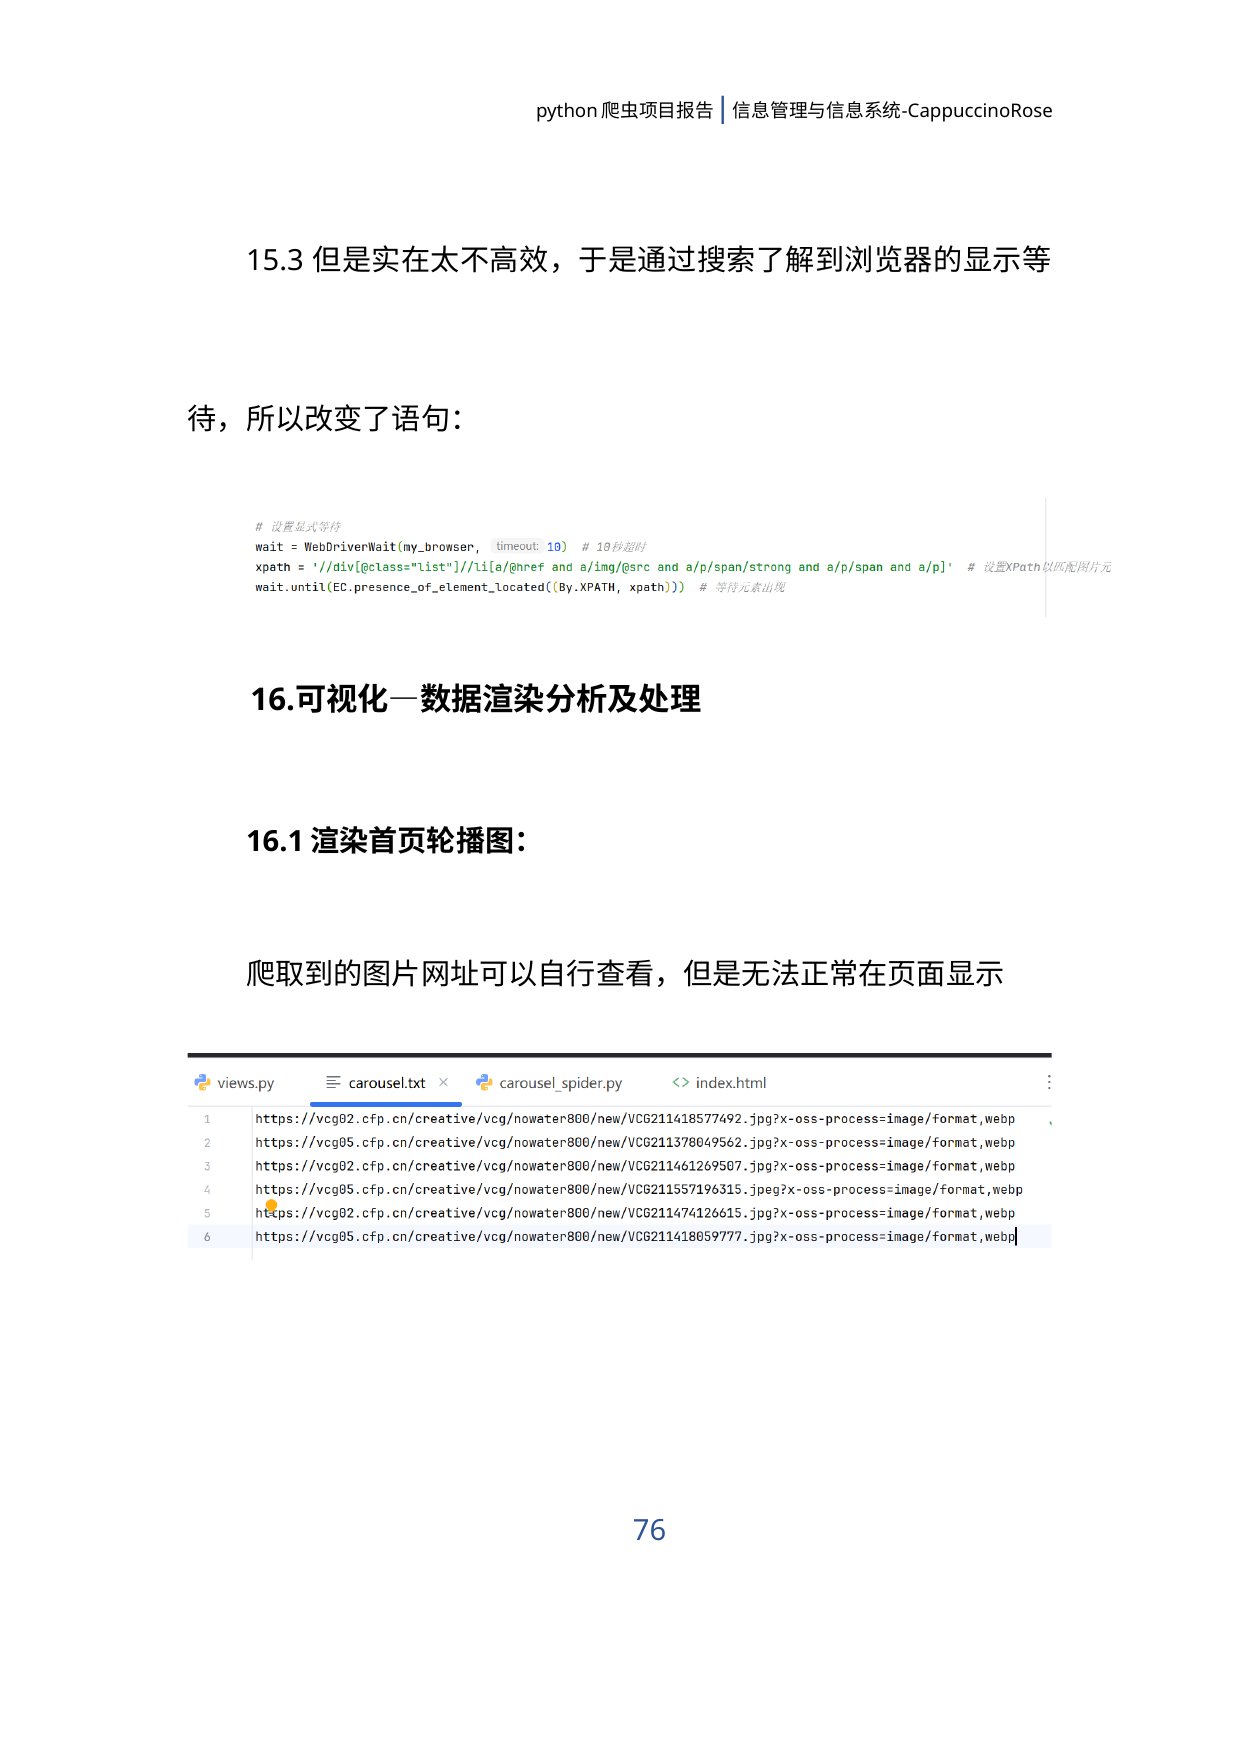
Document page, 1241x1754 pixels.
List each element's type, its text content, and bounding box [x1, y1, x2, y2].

subtitle 16.可视化—数据渲染分析及处理 [187, 657, 1053, 737]
text 15.3 但是实在太不高效，于是通过搜索了解到浏览器的显示等待，所以改变了语句： [187, 218, 1053, 456]
text 爬取到的图片网址可以自行查看，但是无法正常在页面显示 [187, 932, 1053, 1012]
picture [245, 498, 1112, 617]
picture [187, 1053, 1052, 1260]
subtitle 16.1渲染首页轮播图： [187, 799, 1053, 878]
